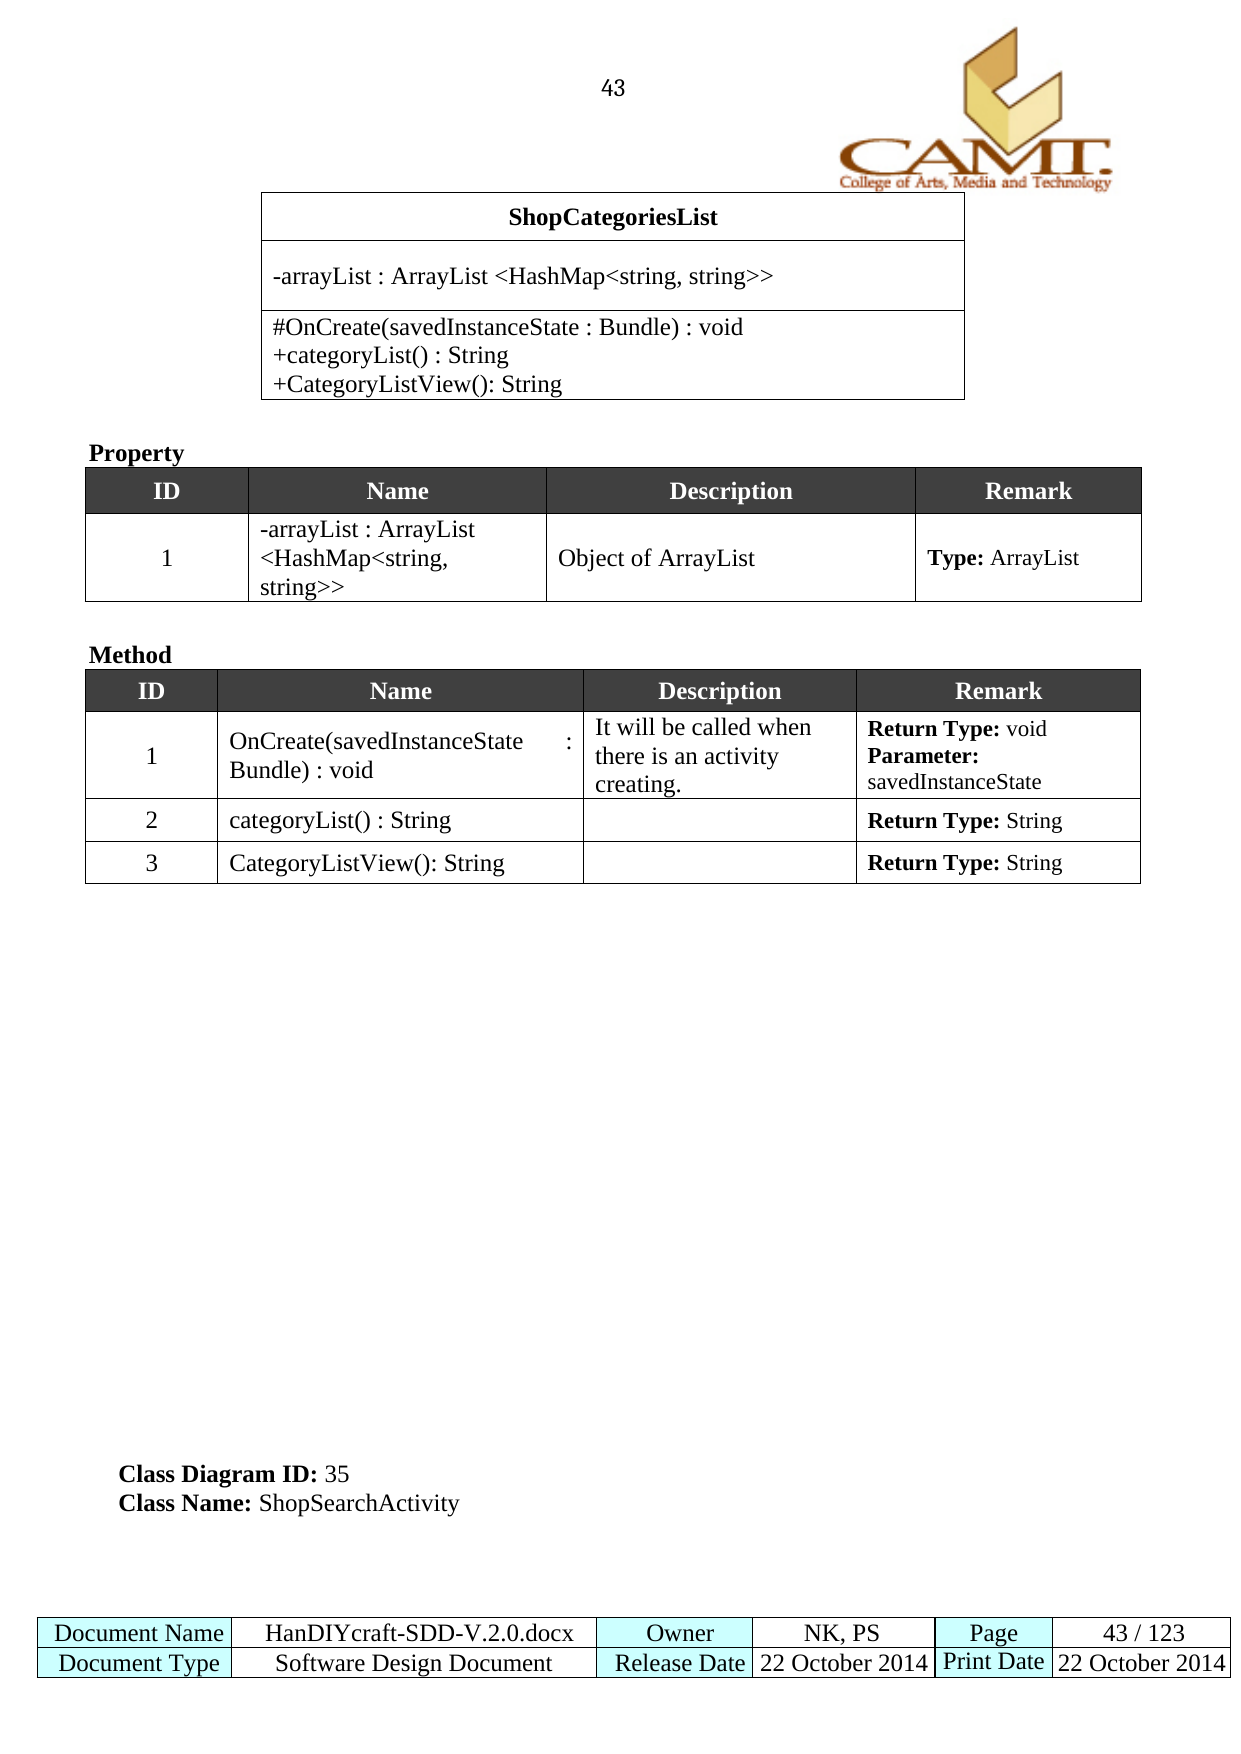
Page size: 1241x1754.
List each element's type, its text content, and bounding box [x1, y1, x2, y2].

table_header Name [249, 468, 546, 513]
table_cell 1 [86, 514, 248, 601]
table_cell Return Type: void Parameter: savedInstanceState [857, 712, 1140, 798]
table_cell #OnCreate(savedInstanceState : Bundle) : void +categoryList() : String +CategoryListView(): String [262, 311, 964, 399]
table_cell Object of ArrayList [547, 514, 915, 601]
table_cell Return Type: String [857, 799, 1140, 841]
table_cell 1 [86, 712, 217, 798]
table_cell CategoryListView(): String [218, 842, 583, 883]
table_cell It will be called when there is an activity creating. [584, 712, 856, 798]
table_cell [584, 799, 856, 841]
table_header Description [584, 670, 856, 711]
picture [755, 18, 1221, 207]
list Property [88, 438, 1108, 467]
table_cell Return Type: String [857, 842, 1140, 883]
table_header ID [86, 670, 217, 711]
table_header Remark [916, 468, 1141, 513]
table_cell -arrayList : ArrayList <HashMap<string, string>> [262, 241, 964, 309]
list Method [88, 640, 1108, 669]
table_cell -arrayList : ArrayList <HashMap<string, string>> [249, 514, 546, 601]
table_header ID [86, 468, 248, 513]
table_cell OnCreate(savedInstanceState : Bundle) : void [218, 712, 583, 798]
table_cell categoryList() : String [218, 799, 583, 841]
text Class Diagram ID: 35 [118, 1459, 1108, 1488]
table_header Remark [857, 670, 1140, 711]
text Class Name: ShopSearchActivity [118, 1488, 1108, 1516]
table_header ShopCategoriesList [262, 193, 964, 240]
table_cell 2 [86, 799, 217, 841]
table_cell 3 [86, 842, 217, 883]
table_cell Type: ArrayList [916, 514, 1141, 601]
table_header Name [218, 670, 583, 711]
table_header Description [547, 468, 915, 513]
table_cell [584, 842, 856, 883]
